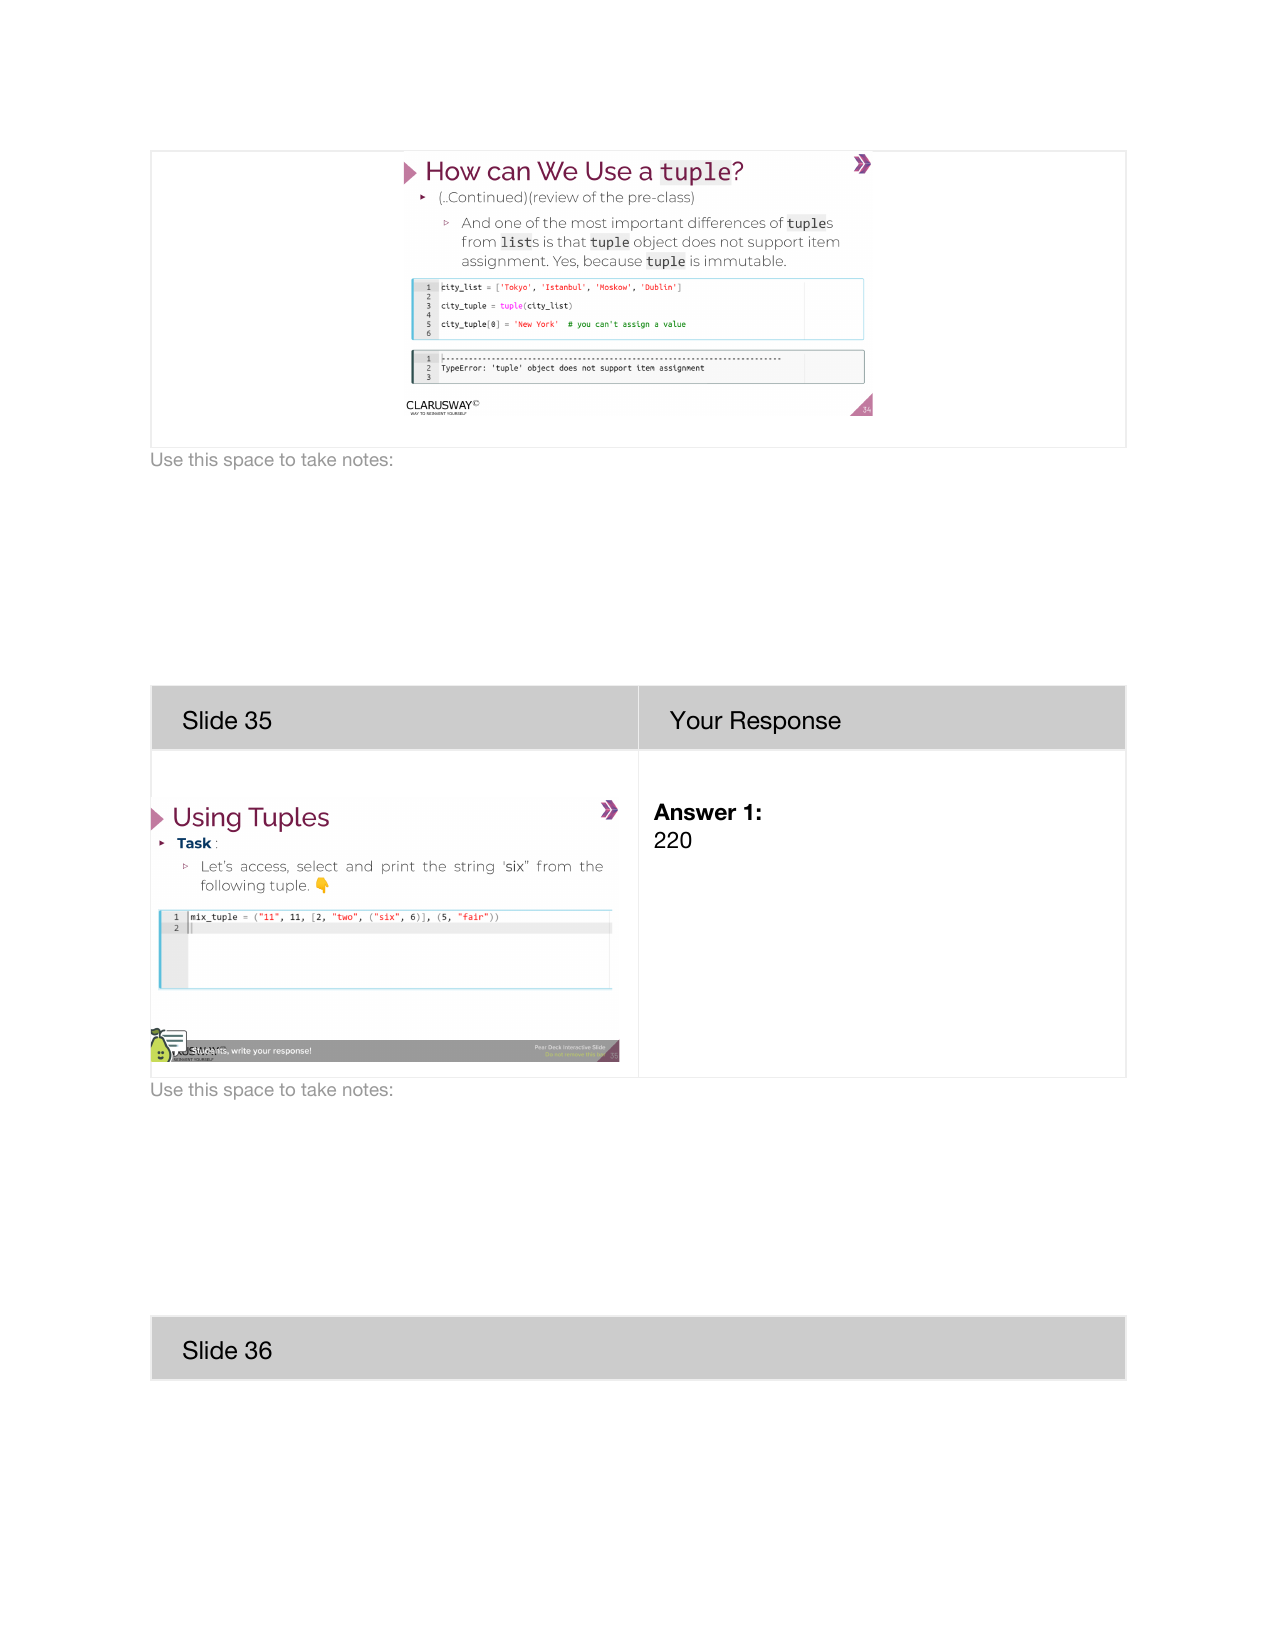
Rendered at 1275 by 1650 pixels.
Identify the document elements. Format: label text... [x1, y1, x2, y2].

table_header Your Response [639, 686, 1125, 749]
picture [150, 797, 620, 1062]
table_cell [152, 152, 1125, 447]
table_header Slide 35 [152, 686, 638, 749]
table_header Slide 36 [152, 1317, 1125, 1379]
table_cell [152, 751, 638, 1077]
table_cell Answer 1: 220 [639, 751, 1125, 1077]
text Use this space to take notes: [150, 1078, 1125, 1102]
picture [403, 151, 873, 416]
text Use this space to take notes: [150, 448, 1125, 472]
